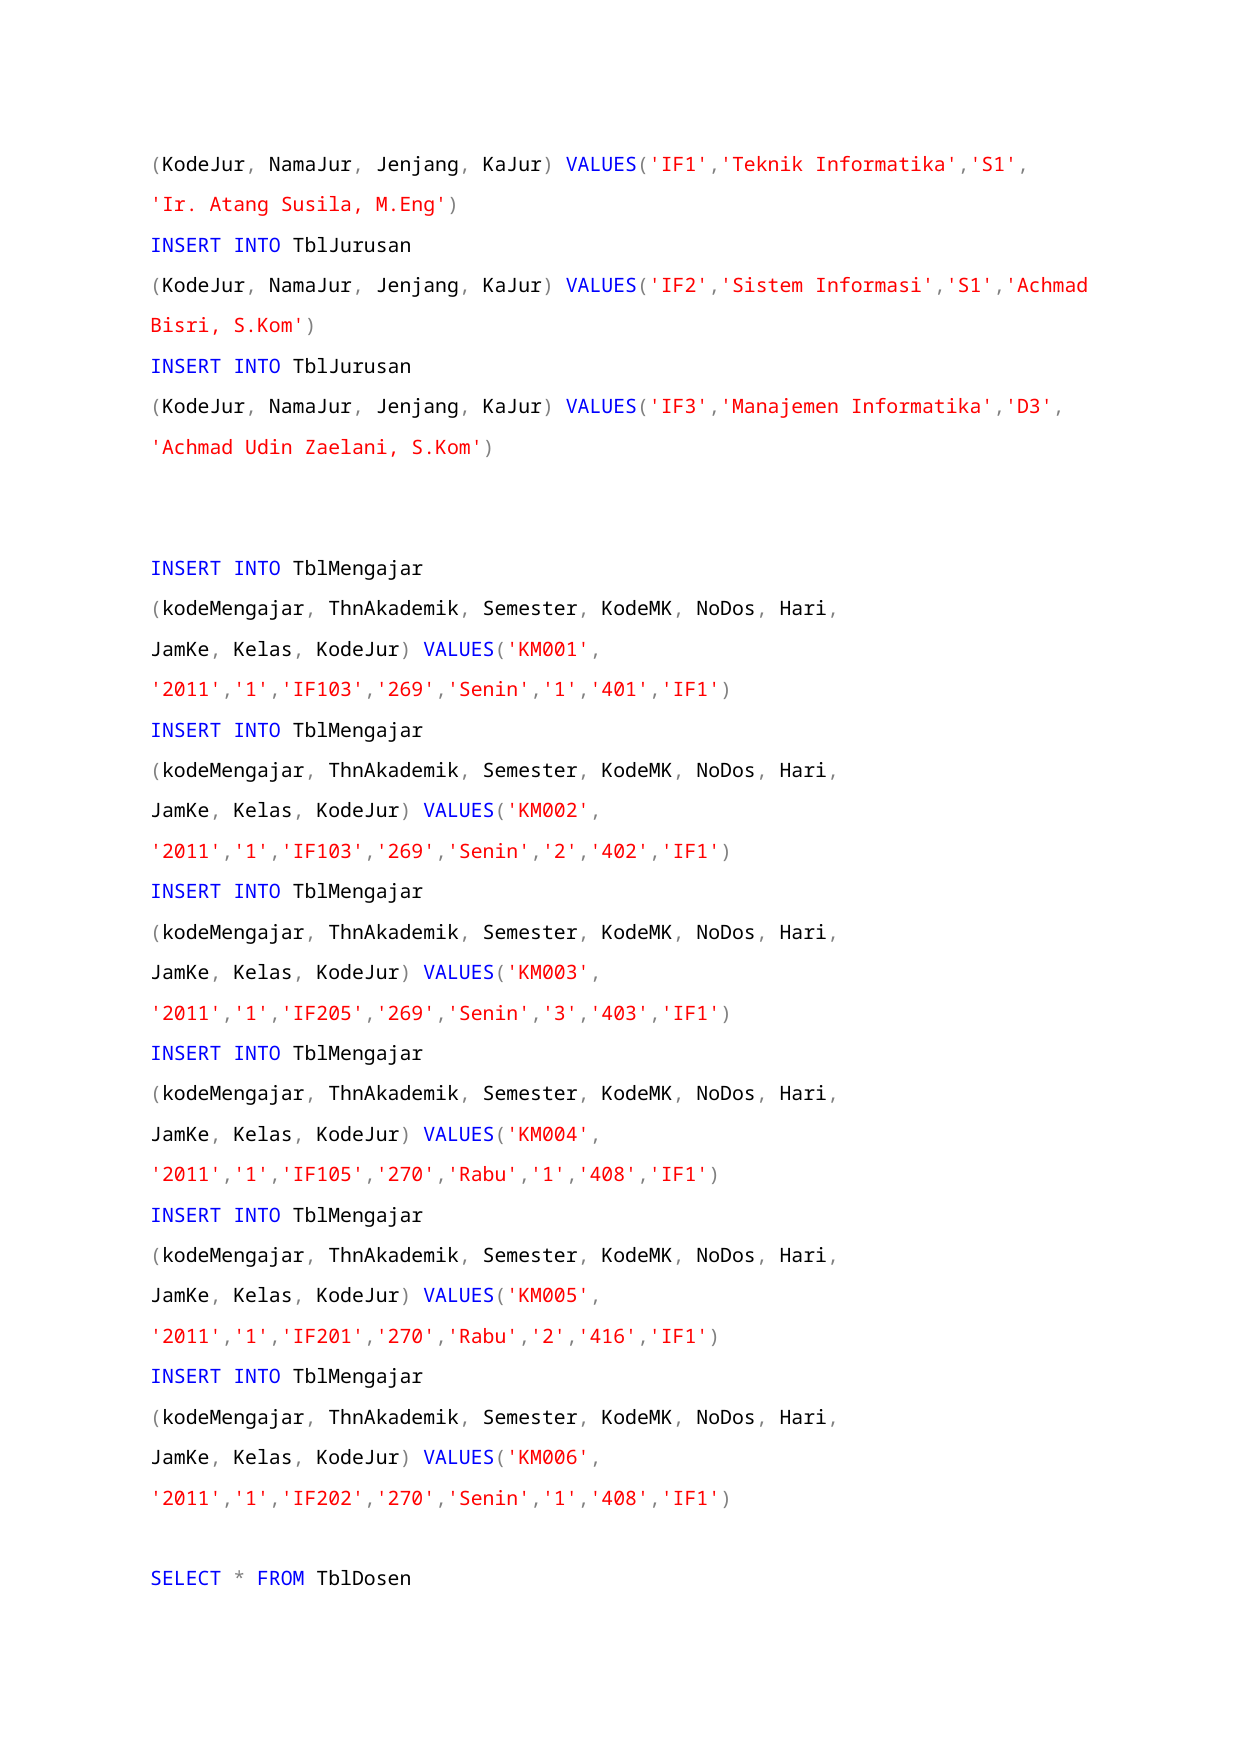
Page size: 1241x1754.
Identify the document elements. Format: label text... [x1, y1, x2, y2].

text (kodeMengajar, ThnAkademik, Semester, KodeMK, NoDos, Hari, [150, 1079, 1090, 1107]
text INSERT INTO TblMengajar [150, 1201, 1090, 1228]
text (kodeMengajar, ThnAkademik, Semester, KodeMK, NoDos, Hari, [150, 1403, 1090, 1430]
text (KodeJur, NamaJur, Jenjang, KaJur) VALUES('IF3','Manajemen Informatika','D3', [150, 392, 1090, 419]
text JamKe, Kelas, KodeJur) VALUES('KM005', '2011','1','IF201','270','Rabu','2','416','IF1') [150, 1282, 1090, 1349]
text INSERT INTO TblJurusan [150, 352, 1090, 379]
text 'Ir. Atang Susila, M.Eng') [150, 190, 1090, 217]
text INSERT INTO TblMengajar [150, 877, 1090, 904]
text JamKe, Kelas, KodeJur) VALUES('KM004', '2011','1','IF105','270','Rabu','1','408','IF1') [150, 1120, 1090, 1187]
text (kodeMengajar, ThnAkademik, Semester, KodeMK, NoDos, Hari, [150, 756, 1090, 783]
text INSERT INTO TblMengajar [150, 1039, 1090, 1066]
text INSERT INTO TblJurusan [150, 231, 1090, 258]
text SELECT * FROM TblDosen [150, 1564, 1090, 1592]
text (kodeMengajar, ThnAkademik, Semester, KodeMK, NoDos, Hari, [150, 1241, 1090, 1268]
text INSERT INTO TblMengajar [150, 554, 1090, 581]
text INSERT INTO TblMengajar [150, 716, 1090, 743]
text JamKe, Kelas, KodeJur) VALUES('KM006', '2011','1','IF202','270','Senin','1','408','IF1') [150, 1443, 1090, 1511]
text 'Achmad Udin Zaelani, S.Kom') [150, 433, 1090, 460]
text JamKe, Kelas, KodeJur) VALUES('KM002', '2011','1','IF103','269','Senin','2','402','IF1') [150, 797, 1090, 864]
text (kodeMengajar, ThnAkademik, Semester, KodeMK, NoDos, Hari, [150, 918, 1090, 945]
text (KodeJur, NamaJur, Jenjang, KaJur) VALUES('IF2','Sistem Informasi','S1','Achmad Bisri, S.Kom') [150, 271, 1090, 339]
text (kodeMengajar, ThnAkademik, Semester, KodeMK, NoDos, Hari, [150, 594, 1090, 622]
text INSERT INTO TblMengajar [150, 1362, 1090, 1389]
text JamKe, Kelas, KodeJur) VALUES('KM003', '2011','1','IF205','269','Senin','3','403','IF1') [150, 958, 1090, 1026]
text JamKe, Kelas, KodeJur) VALUES('KM001', '2011','1','IF103','269','Senin','1','401','IF1') [150, 635, 1090, 702]
text (KodeJur, NamaJur, Jenjang, KaJur) VALUES('IF1','Teknik Informatika','S1', [150, 150, 1090, 177]
